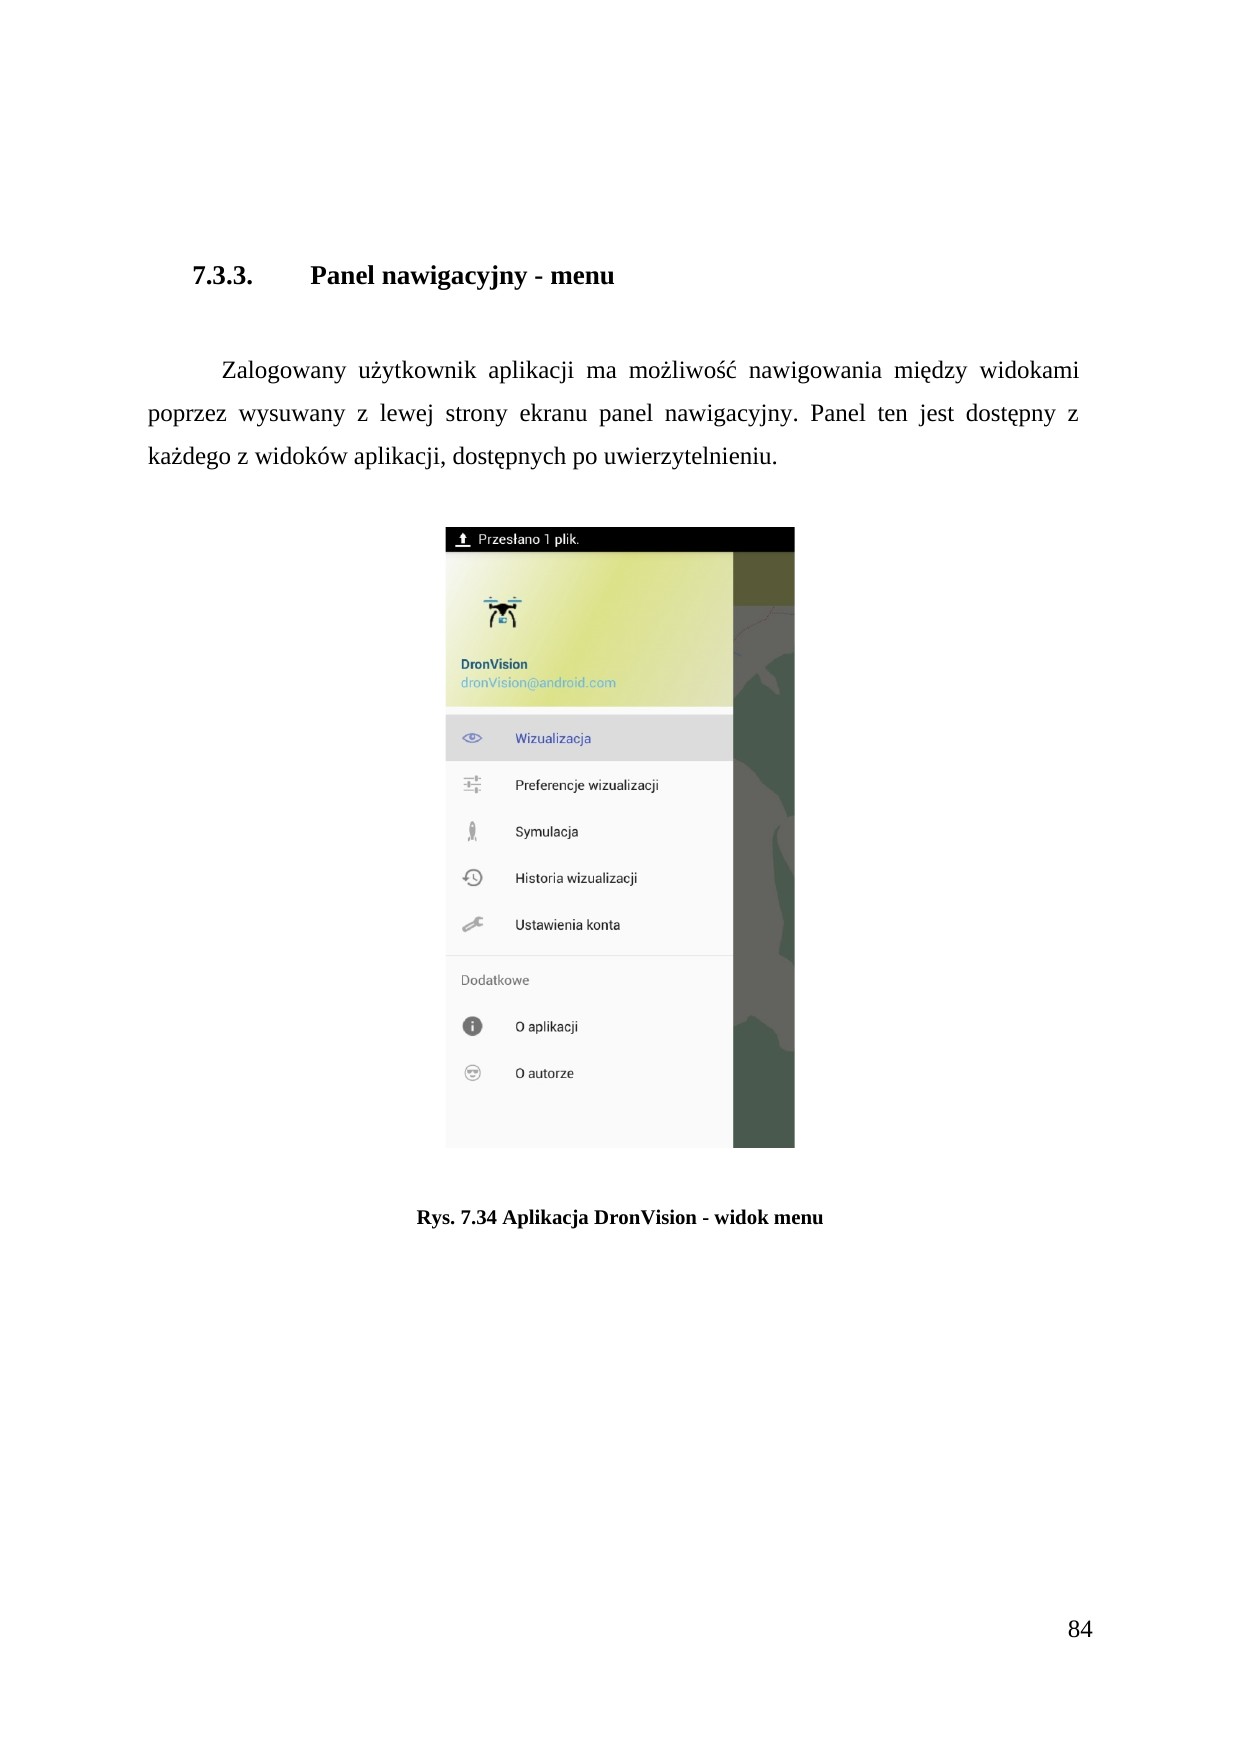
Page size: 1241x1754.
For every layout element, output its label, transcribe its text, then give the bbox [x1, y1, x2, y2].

subtitle Panel nawigacyjny - menu [192, 259, 1092, 290]
text Zalogowany użytkownik aplikacji ma możliwość nawigowania między widokami poprzez wysuwany z lewej strony ekranu panel nawigacyjny. Panel ten jest dostępny z każdego z widoków aplikacji, dostępnych po uwierzytelnieniu. [148, 355, 1092, 470]
picture [445, 527, 795, 1148]
